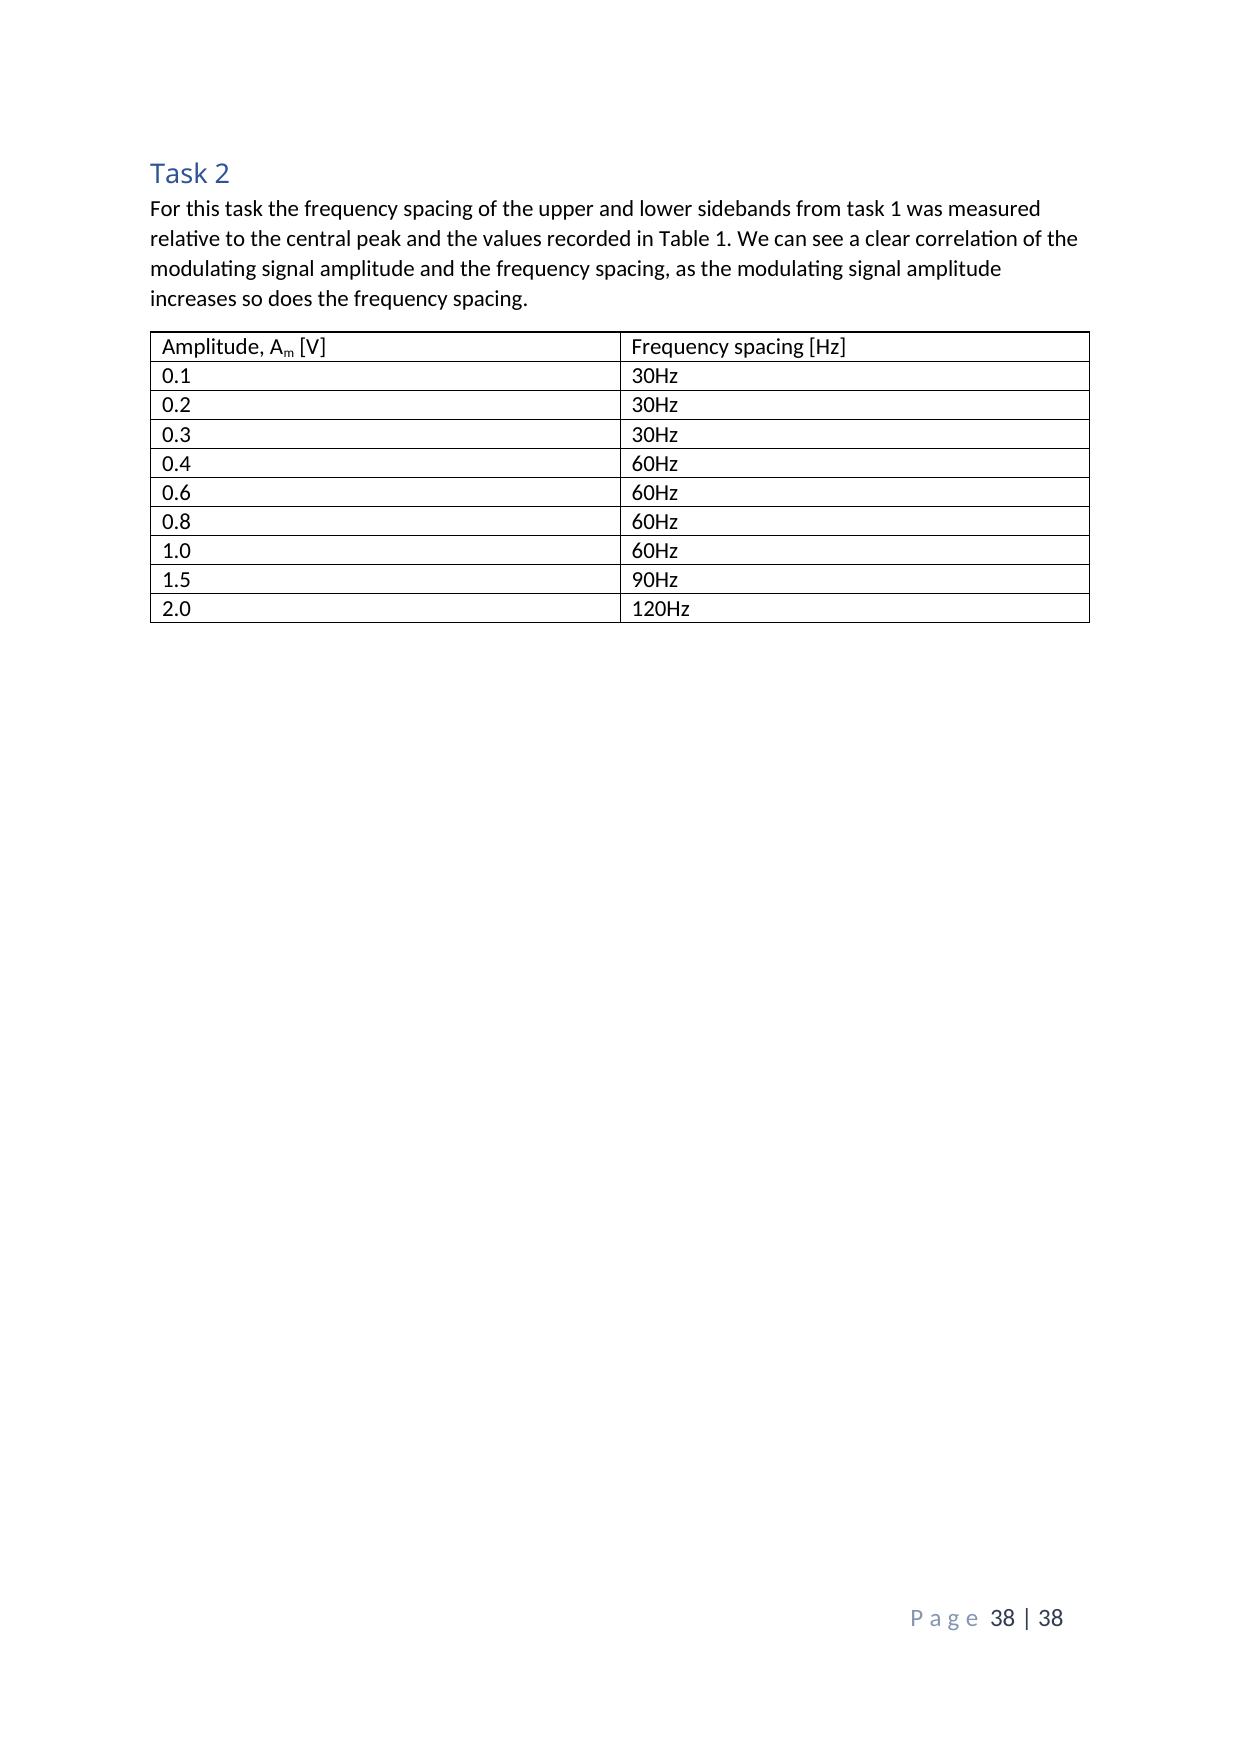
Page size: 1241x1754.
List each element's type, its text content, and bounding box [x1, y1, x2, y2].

table_header Frequency spacing [Hz] [621, 333, 1089, 361]
table_cell 0.6 [151, 478, 620, 506]
table_cell 30Hz [621, 362, 1089, 389]
table_cell 60Hz [621, 536, 1089, 564]
table_cell 0.4 [151, 449, 620, 477]
table_cell 0.1 [151, 362, 620, 389]
table_cell 1.0 [151, 536, 620, 564]
text For this task the frequency spacing of the upper and lower sidebands from task 1 was measured relative to the central peak and the values recorded in Table 1. We can see a clear correlation of the modulating signal amplitude and the frequency spacing, as the modulating signal amplitude increases so does the frequency spacing. [150, 194, 1090, 313]
table_cell 120Hz [621, 594, 1089, 622]
table_header Amplitude, Am [V] [151, 333, 620, 361]
table_cell 60Hz [621, 478, 1089, 506]
subtitle Task 2 [150, 154, 1090, 191]
table_cell 60Hz [621, 507, 1089, 535]
table_cell 2.0 [151, 594, 620, 622]
table_cell 0.3 [151, 420, 620, 448]
table_cell 1.5 [151, 565, 620, 593]
table_cell 90Hz [621, 565, 1089, 593]
table_cell 0.2 [151, 391, 620, 419]
table_cell 60Hz [621, 449, 1089, 477]
table_cell 0.8 [151, 507, 620, 535]
table_cell 30Hz [621, 420, 1089, 448]
table_cell 30Hz [621, 391, 1089, 419]
